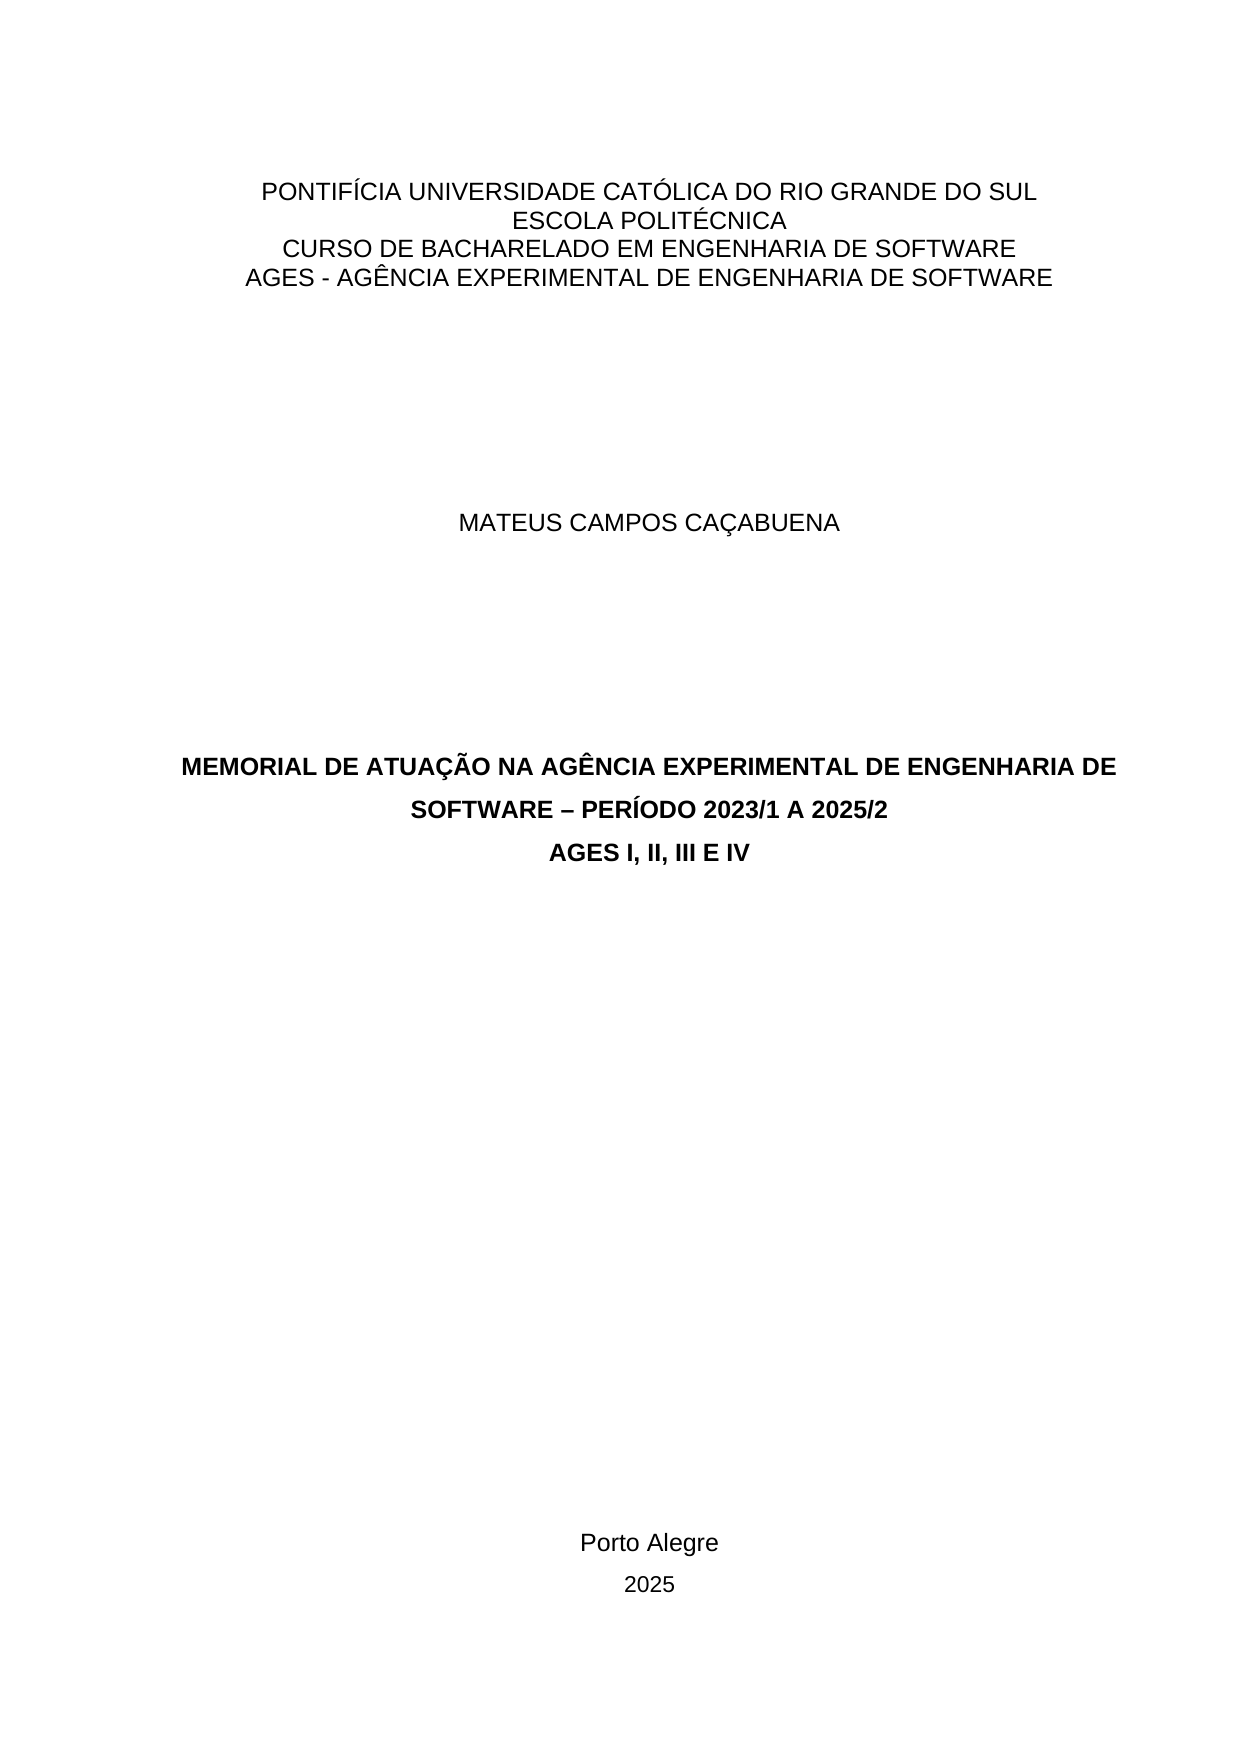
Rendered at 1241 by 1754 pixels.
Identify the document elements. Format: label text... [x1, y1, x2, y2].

text AGES I, ii, III e IV [177, 838, 1122, 867]
text MATEUS CAMPOS CAÇABUENA [177, 508, 1122, 536]
text ESCOLA POLITÉCNICA [177, 206, 1122, 234]
text 2025 [177, 1571, 1122, 1598]
text memorial de atuação na agência experimental de engenharia de software – período 2023/1 A 2025/2 [177, 752, 1122, 824]
text AGES - agência experimental de engenharia de software [177, 263, 1122, 292]
text Porto Alegre [177, 1528, 1122, 1557]
text PONTIFÍCIA UNIVERSIDADE CATÓLICA DO RIO GRANDE DO SUL [177, 177, 1122, 206]
text Curso de BACHARELADO EM ENGENHARIA DE SOFTWARE [177, 234, 1122, 263]
